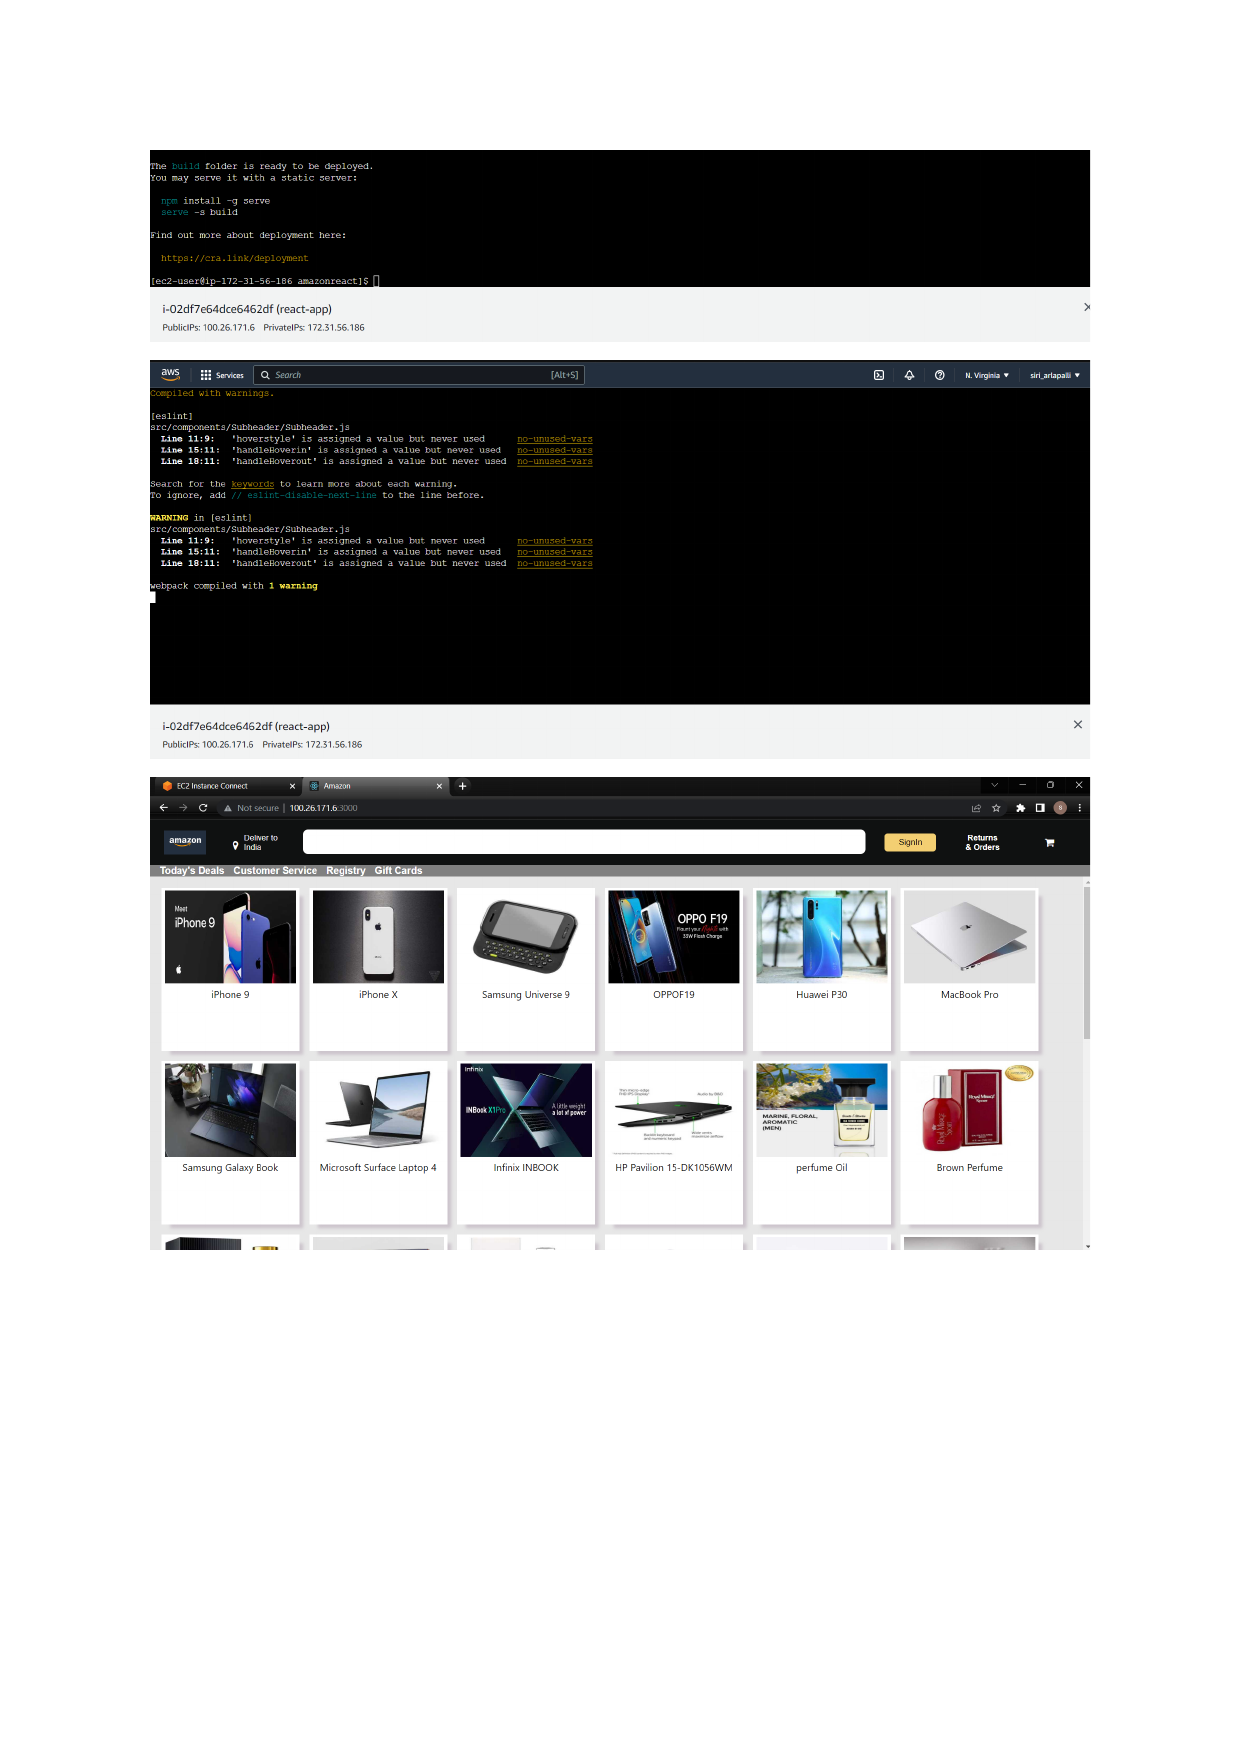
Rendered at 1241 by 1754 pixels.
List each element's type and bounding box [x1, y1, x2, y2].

picture [150, 777, 1091, 1250]
picture [150, 360, 1091, 759]
picture [150, 150, 1091, 342]
